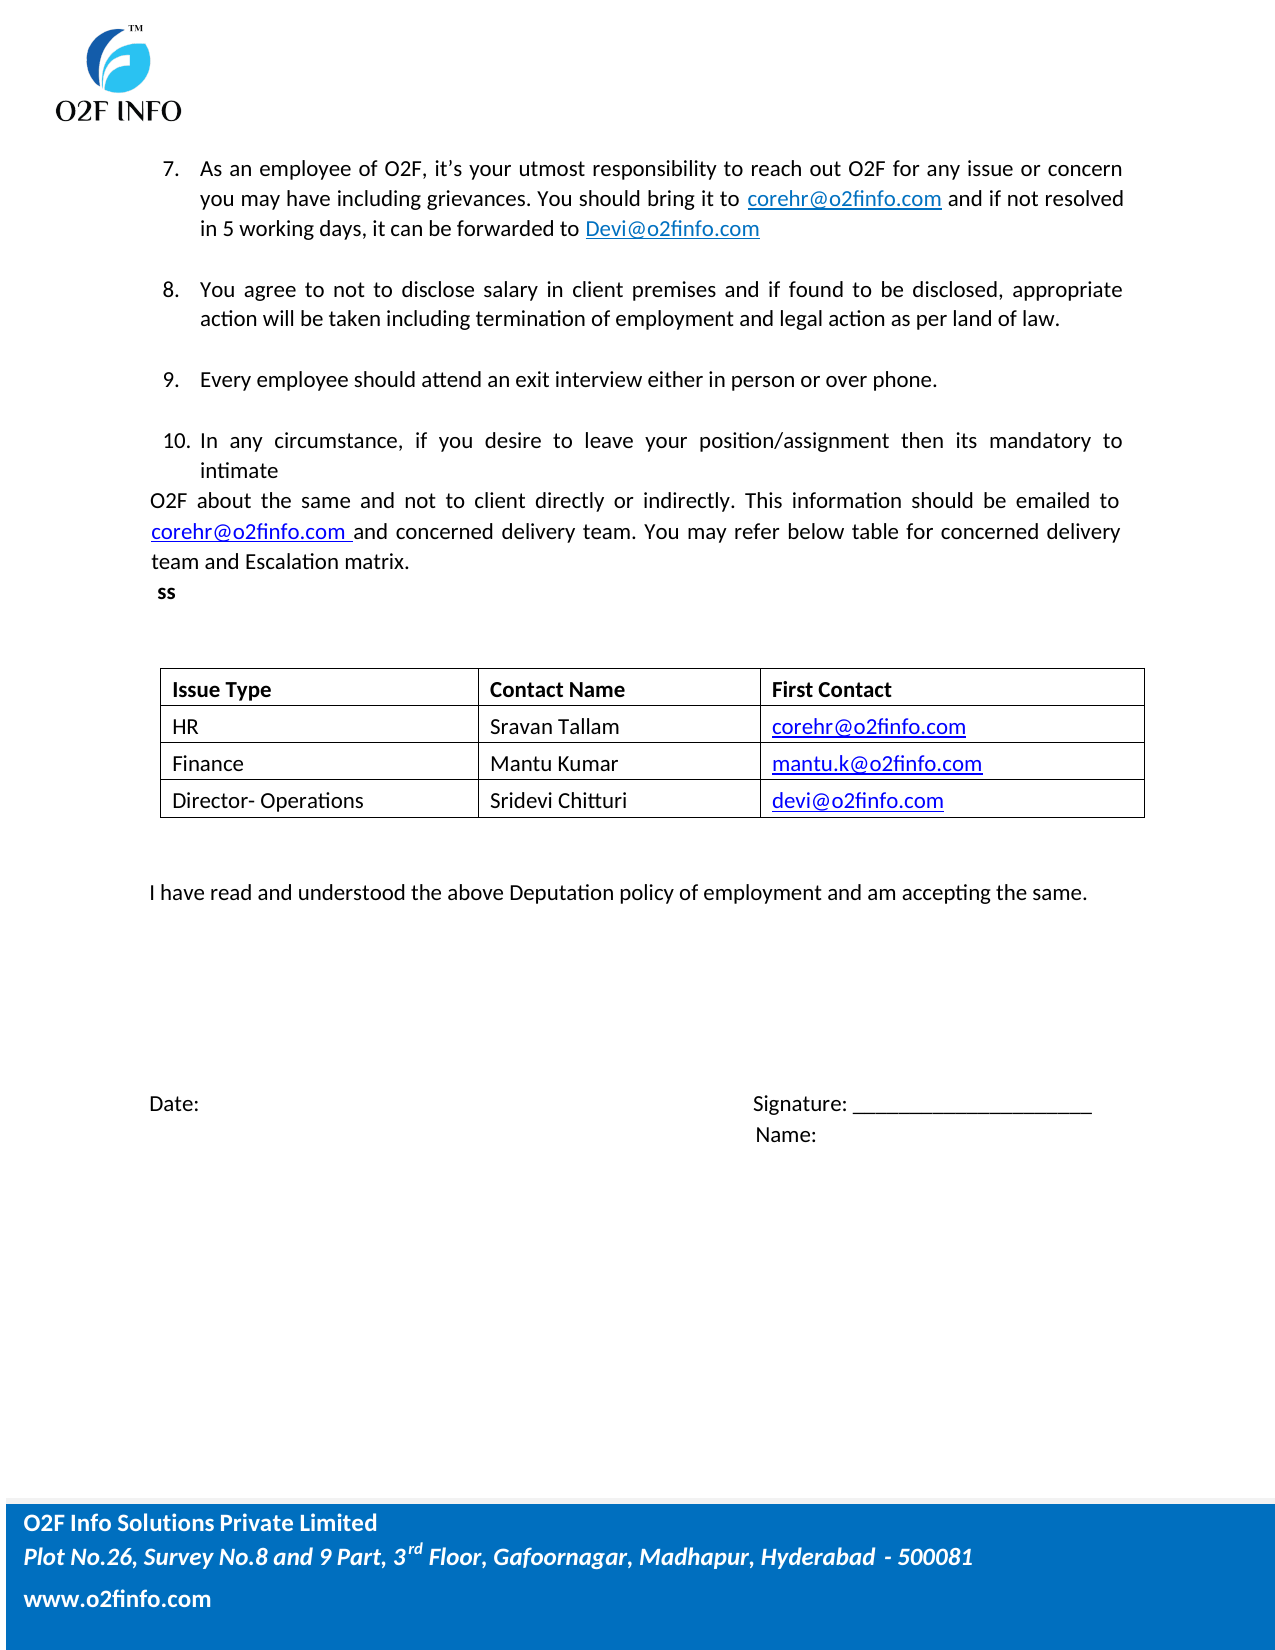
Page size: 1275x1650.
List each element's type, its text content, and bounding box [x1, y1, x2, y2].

table_cell devi@o2finfo.com [761, 780, 1144, 817]
text Date: Signature: _____________________ [149, 1089, 1126, 1117]
table_cell corehr@o2finfo.com [761, 706, 1144, 742]
list As an employee of O2F, it’s your utmost responsibility to reach out O2F for any issue or concern you may have including grievances. You should bring it to corehr@o2finfo.com and if not resolved in 5 working days, it can be forwarded to Devi@o2finfo.com [162, 154, 1124, 242]
table_cell Finance [161, 743, 478, 779]
table_cell Sridevi Chitturi [479, 780, 760, 817]
list You agree to not to disclose salary in client premises and if found to be disclosed, appropriate action will be taken including termination of employment and legal action as per land of law. [162, 275, 1124, 333]
table_cell Mantu Kumar [479, 743, 760, 779]
text I have read and understood the above Deputation policy of employment and am accepting the same. [149, 878, 1124, 906]
table_cell mantu.k@o2finfo.com [761, 743, 1144, 779]
picture [40, 0, 197, 154]
picture [5, 1501, 1275, 1650]
table_cell Director- Operations [161, 780, 478, 817]
table_cell HR [161, 706, 478, 742]
list In any circumstance, if you desire to leave your position/assignment then its mandatory to intimate [162, 427, 1124, 484]
text ss [152, 577, 1126, 605]
text O2F about the same and not to client directly or indirectly. This information should be emailed to corehr@o2finfo.com and concerned delivery team. You may refer below table for concerned delivery team and Escalation matrix. [150, 487, 1122, 575]
list Every employee should attend an exit interview either in person or over phone. [162, 365, 1124, 393]
table_header First Contact [761, 669, 1144, 705]
table_header Issue Type [161, 669, 478, 705]
table_header Contact Name [479, 669, 760, 705]
text Name: [586, 1120, 981, 1148]
table_cell Sravan Tallam [479, 706, 760, 742]
